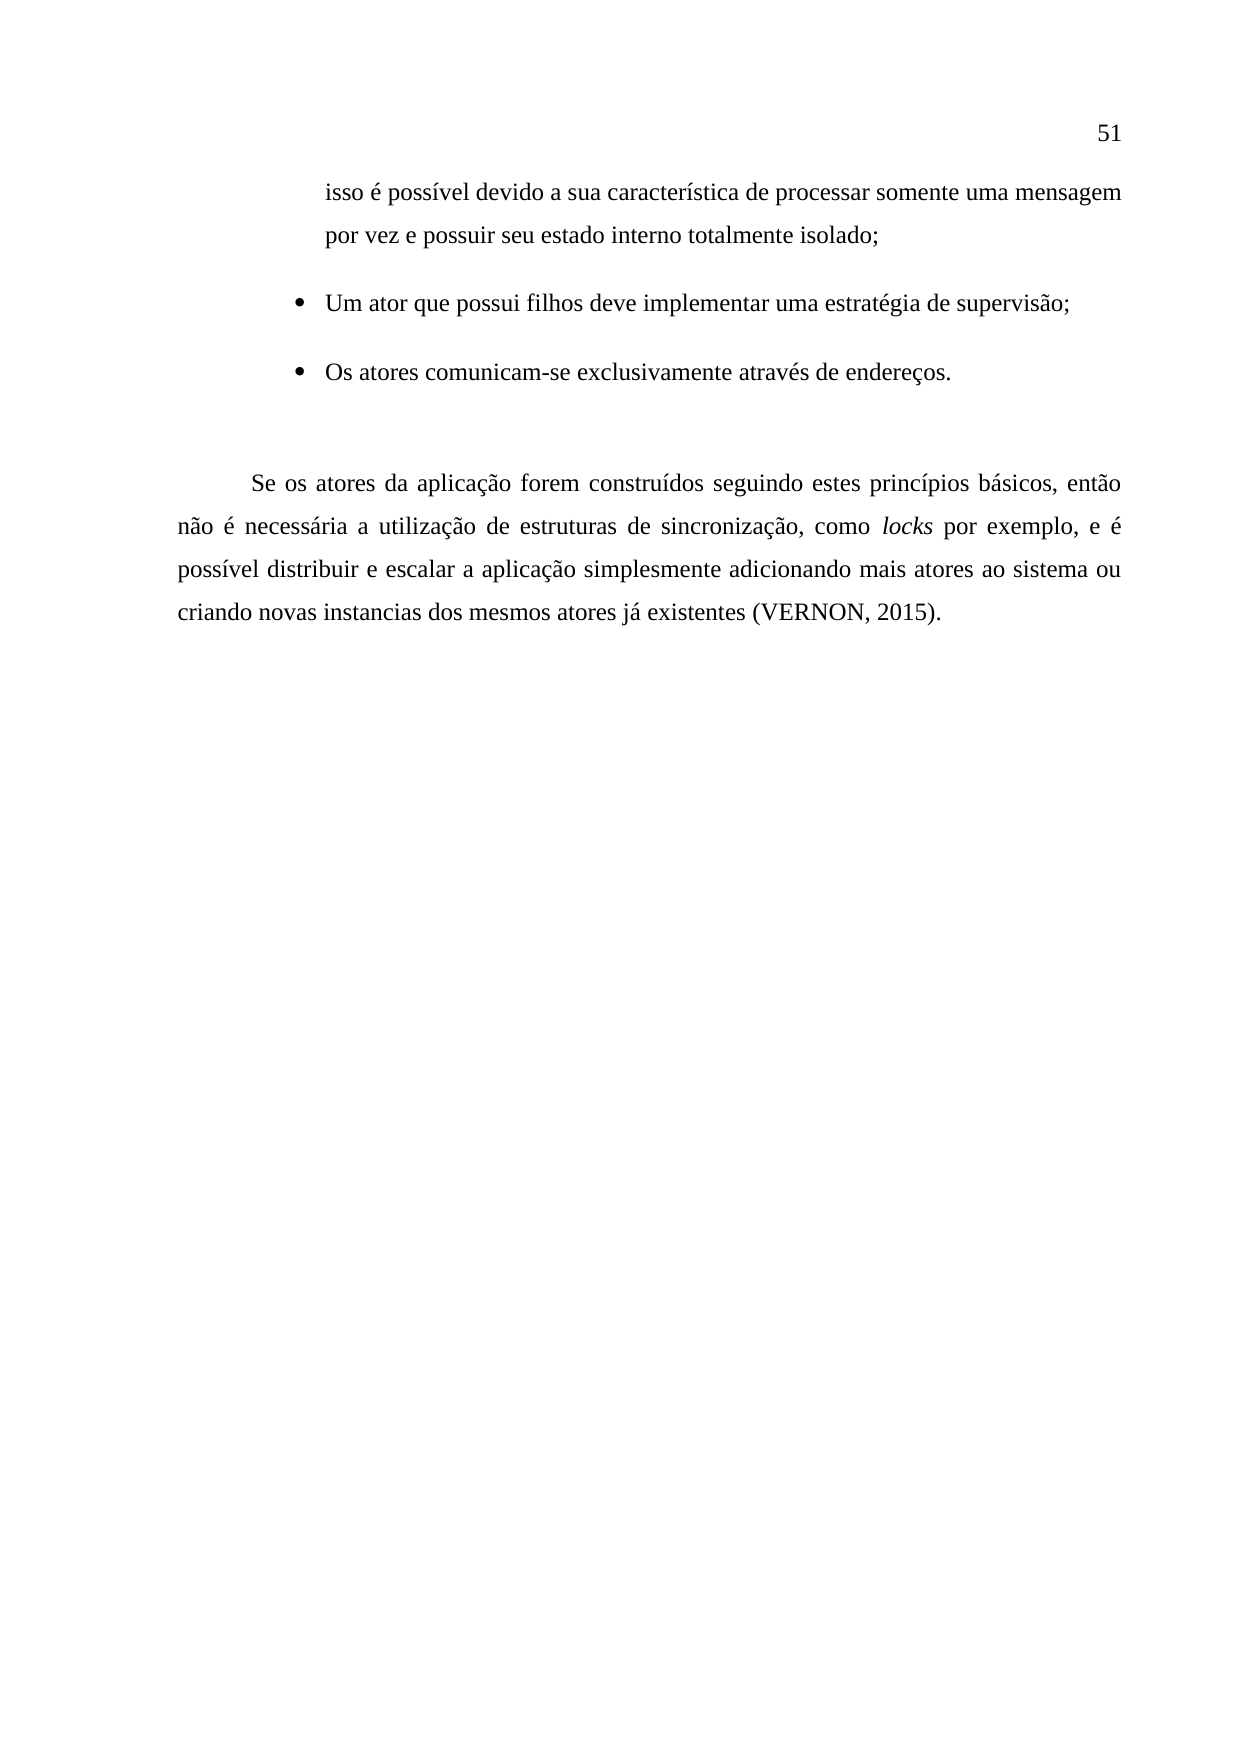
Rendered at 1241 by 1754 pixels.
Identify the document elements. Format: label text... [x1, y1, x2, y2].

text Se os atores da aplicação forem construídos seguindo estes princípios básicos, então não é necessária a utilização de estruturas de sincronização, como locks por exemplo, e é possível distribuir e escalar a aplicação simplesmente adicionando mais atores ao sistema ou criando novas instancias dos mesmos atores já existentes . [177, 468, 1122, 626]
list Um ator que possui filhos deve implementar uma estratégia de supervisão; [295, 288, 1122, 317]
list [295, 177, 1122, 249]
list Os atores comunicam-se exclusivamente através de endereços. [295, 357, 1122, 385]
